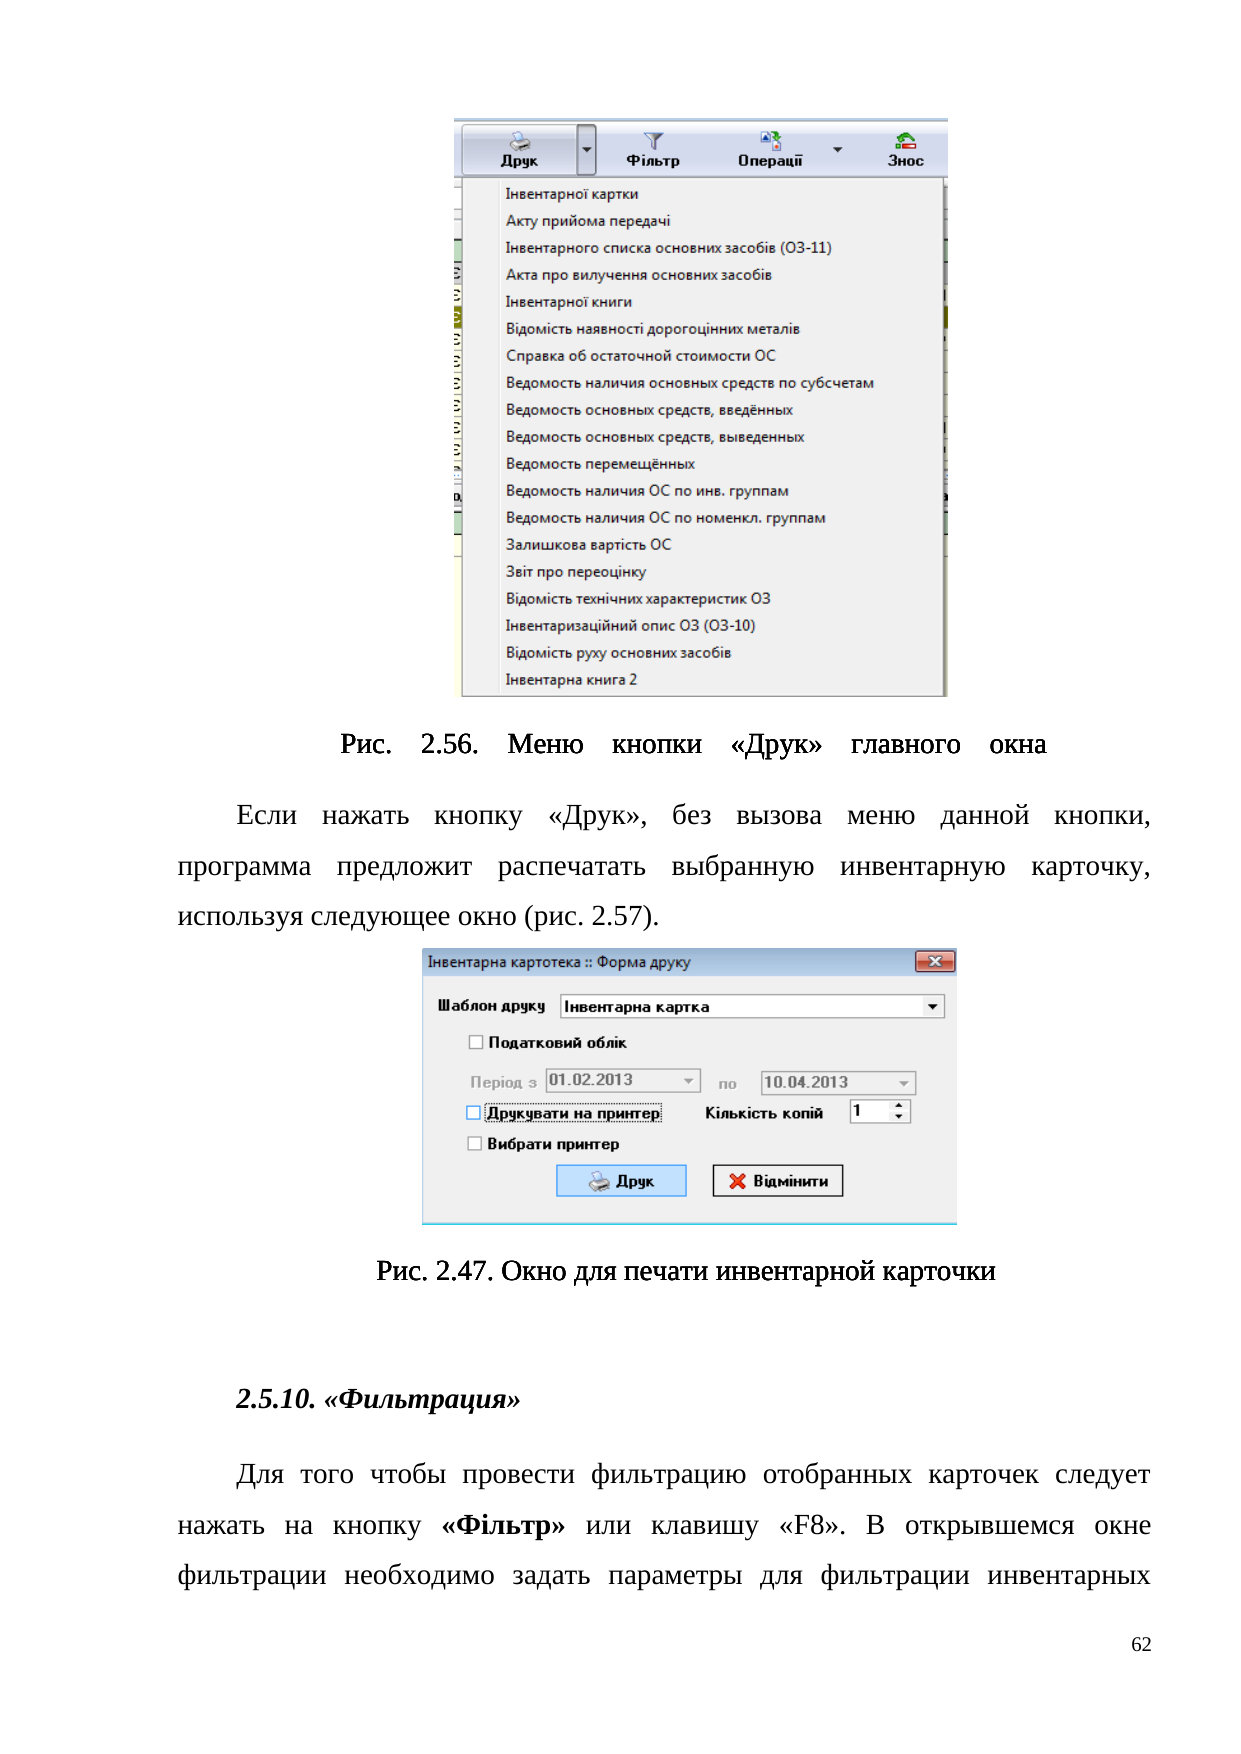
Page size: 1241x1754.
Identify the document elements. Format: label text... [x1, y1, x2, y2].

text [177, 1457, 1152, 1591]
subtitle 2.5.10. «Фильтрация» [177, 1381, 1152, 1415]
picture [422, 948, 957, 1225]
picture [454, 118, 948, 697]
text Если нажать кнопку «Друк», без вызова меню данной кнопки, программа предложит распечатать выбранную инвентарную карточку, используя следующее окно (рис. 2.57). [177, 797, 1152, 932]
